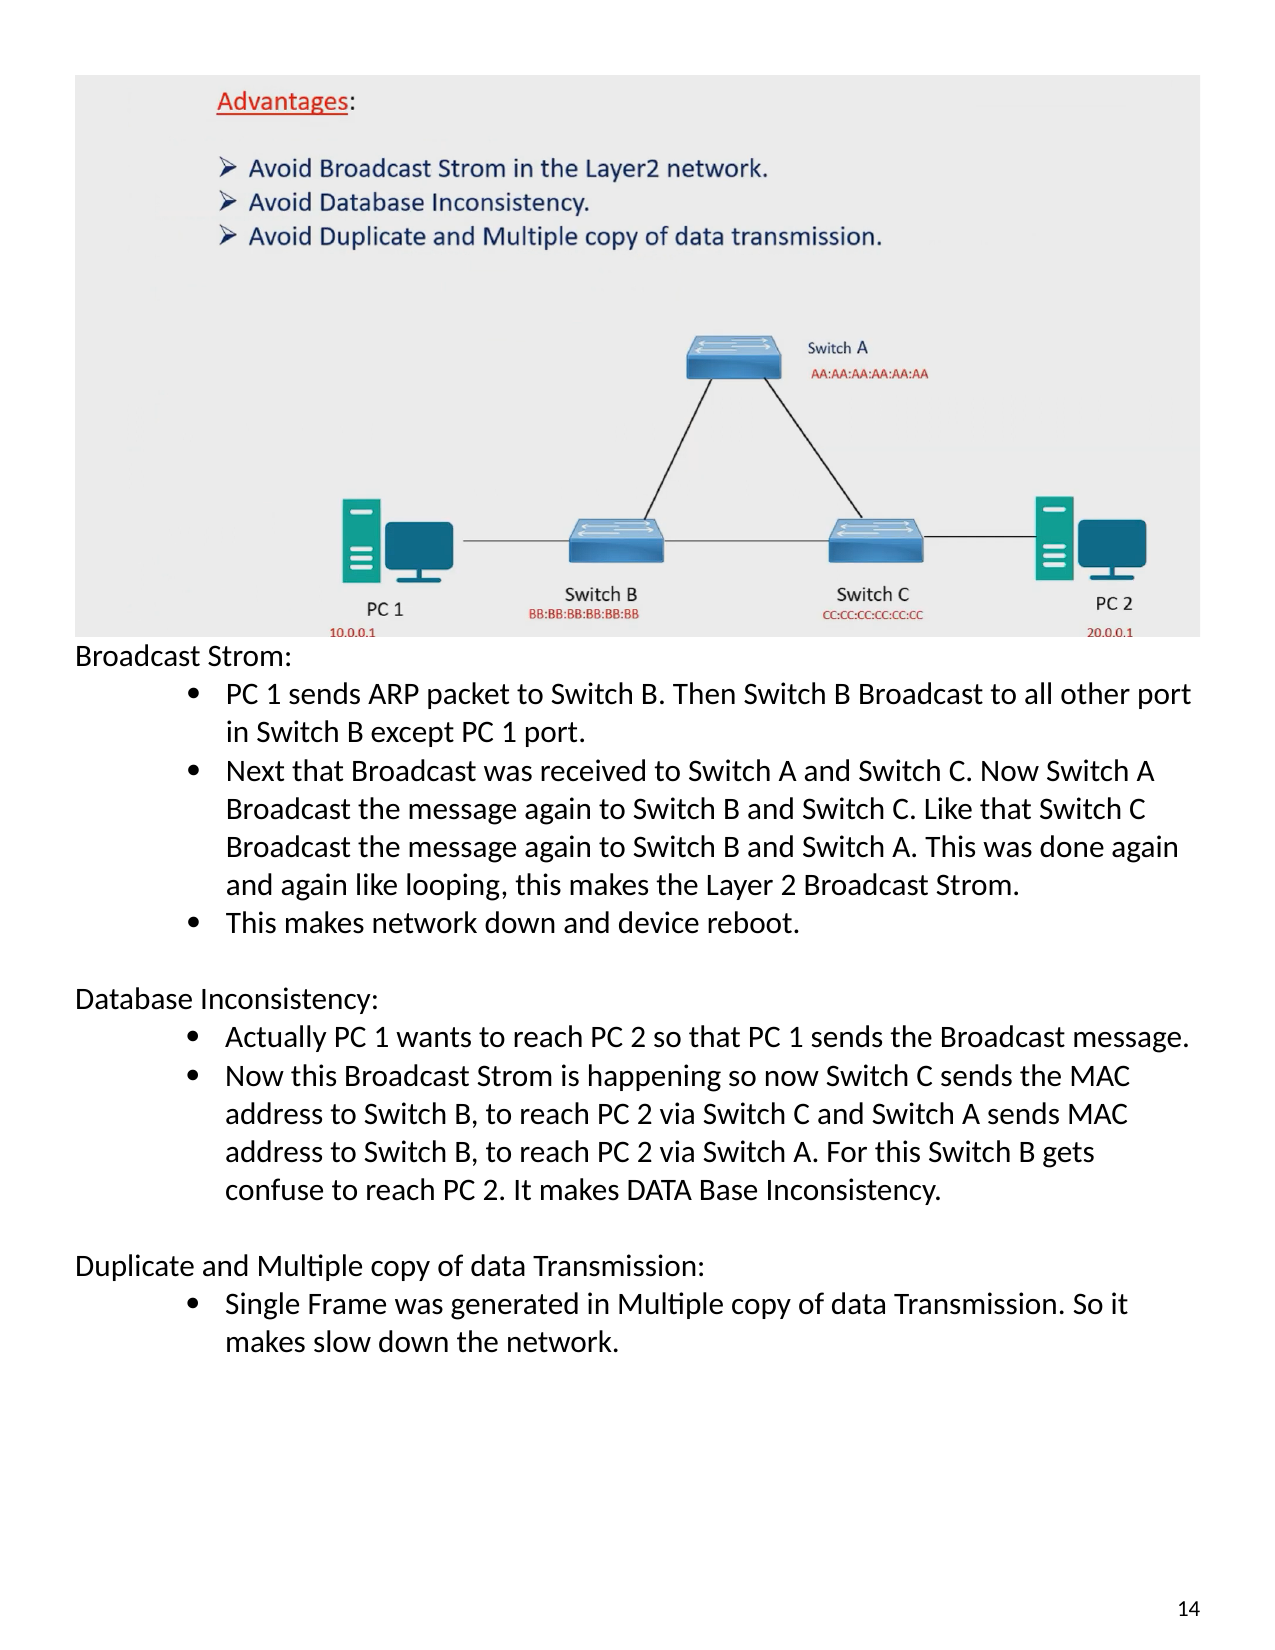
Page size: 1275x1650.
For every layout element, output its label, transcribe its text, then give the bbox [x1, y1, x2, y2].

list PC 1 sends ARP packet to Switch B. Then Switch B Broadcast to all other port in Switch B except PC 1 port. [188, 674, 1200, 751]
text Broadcast Strom: [75, 637, 1200, 674]
list Next that Broadcast was received to Switch A and Switch C. Now Switch A Broadcast the message again to Switch B and Switch C. Like that Switch C Broadcast the message again to Switch B and Switch A. This was done again and again like looping, this makes the Layer 2 Broadcast Strom. [188, 751, 1200, 903]
list Now this Broadcast Strom is happening so now Switch C sends the MAC address to Switch B, to reach PC 2 via Switch C and Switch A sends MAC address to Switch B, to reach PC 2 via Switch A. For this Switch B gets confuse to reach PC 2. It makes DATA Base Inconsistency. [187, 1056, 1200, 1208]
picture [75, 75, 1200, 637]
text Duplicate and Multiple copy of data Transmission: [75, 1246, 1200, 1284]
text Database Inconsistency: [75, 979, 1200, 1018]
list Single Frame was generated in Multiple copy of data Transmission. So it makes slow down the network. [187, 1284, 1200, 1361]
list This makes network down and device reboot. [188, 903, 1200, 941]
list Actually PC 1 wants to reach PC 2 so that PC 1 sends the Broadcast message. [187, 1018, 1200, 1056]
